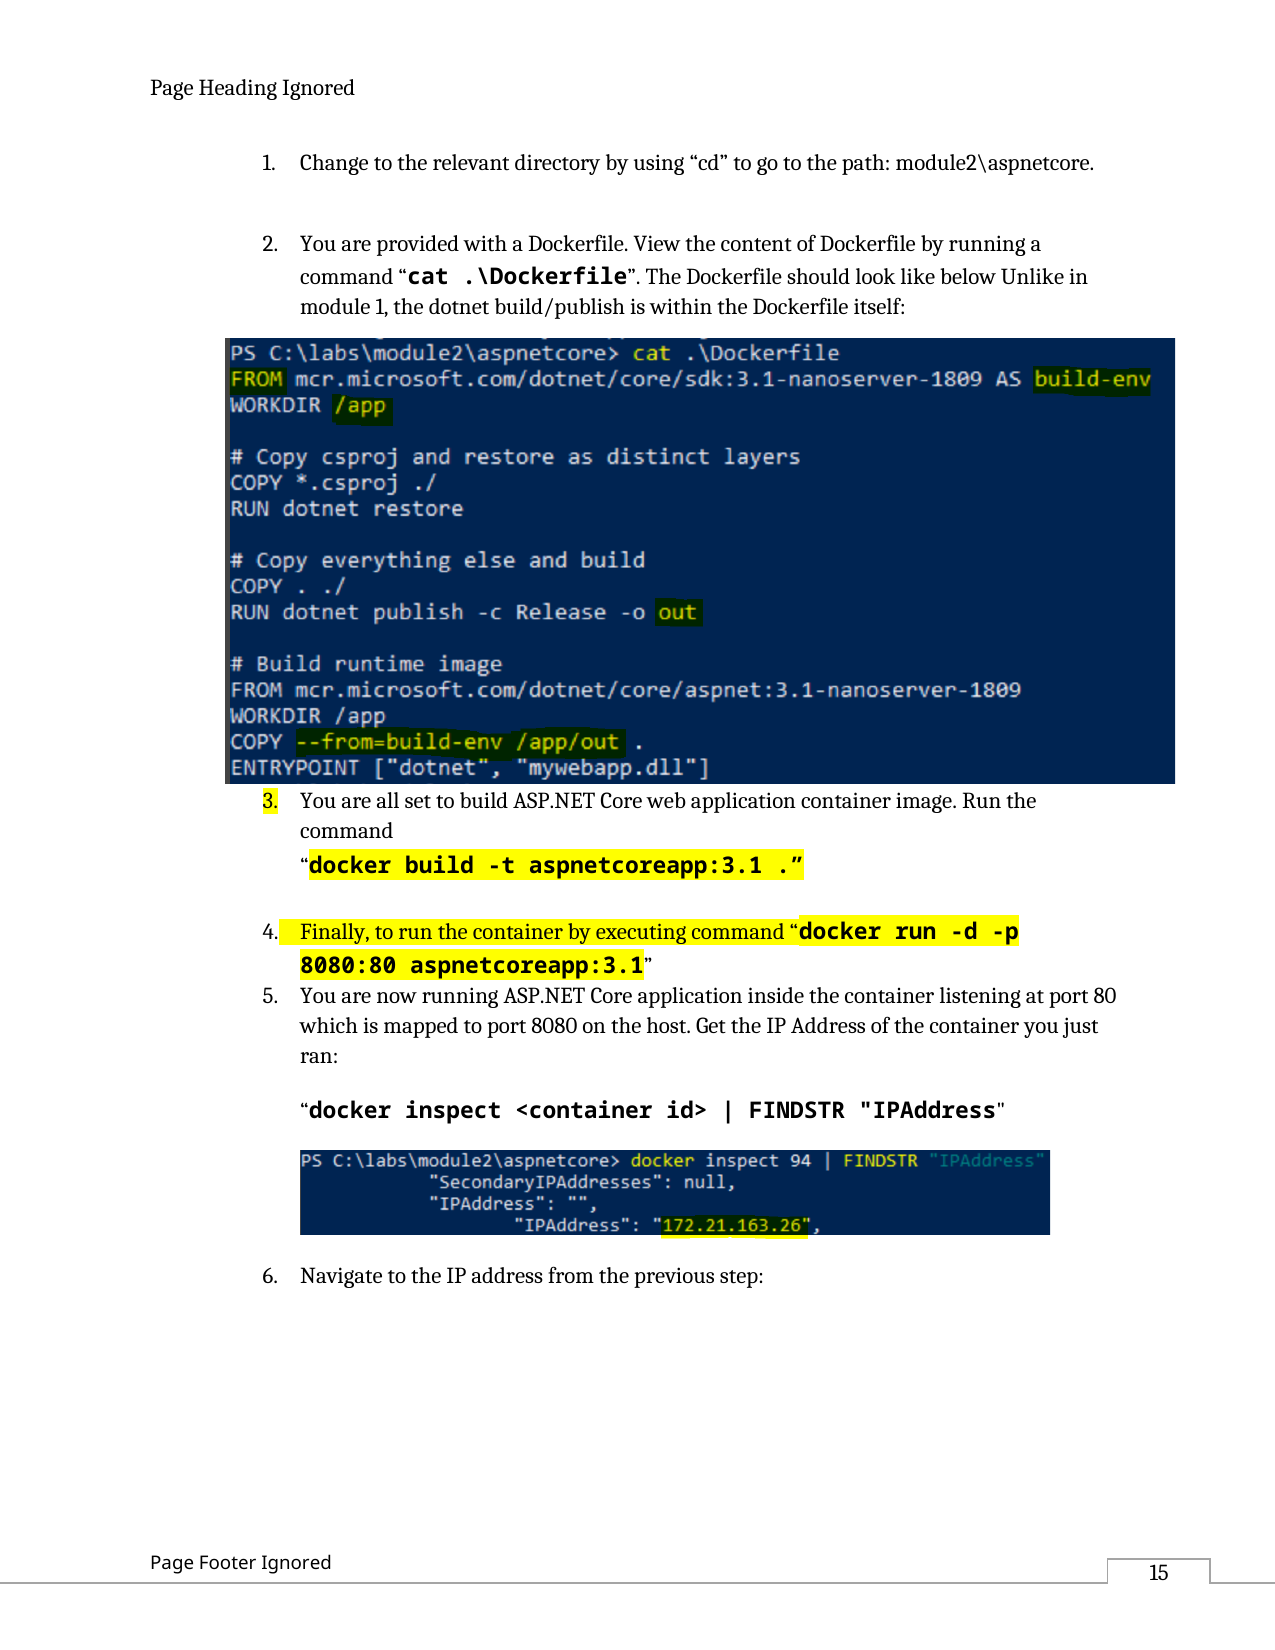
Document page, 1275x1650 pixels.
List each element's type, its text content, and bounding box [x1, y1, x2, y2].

picture [300, 1150, 1050, 1239]
text “docker inspect <container id> | FINDSTR "IPAddress" [225, 1094, 1125, 1125]
list Navigate to the IP address from the previous step: [262, 1263, 1125, 1289]
list Finally, to run the container by executing command “docker run -d -p 8080:80 aspnetcoreapp:3.1” [262, 915, 1125, 980]
picture [225, 338, 1175, 784]
list You are provided with a Dockerfile. View the content of Dockerfile by running a command “cat .\Dockerfile”. The Dockerfile should look like below Unlike in module 1, the dotnet build/publish is within the Dockerfile itself: [262, 231, 1125, 320]
list Change to the relevant directory by using “cd” to go to the path: module2\aspnetcore. [262, 150, 1125, 207]
list You are now running ASP.NET Core application inside the container listening at port 80 which is mapped to port 8080 on the host. Get the IP Address of the container you just ran: [262, 983, 1125, 1069]
list You are all set to build ASP.NET Core web application container image. Run the command “docker build -t aspnetcoreapp:3.1 .” [262, 788, 1125, 880]
